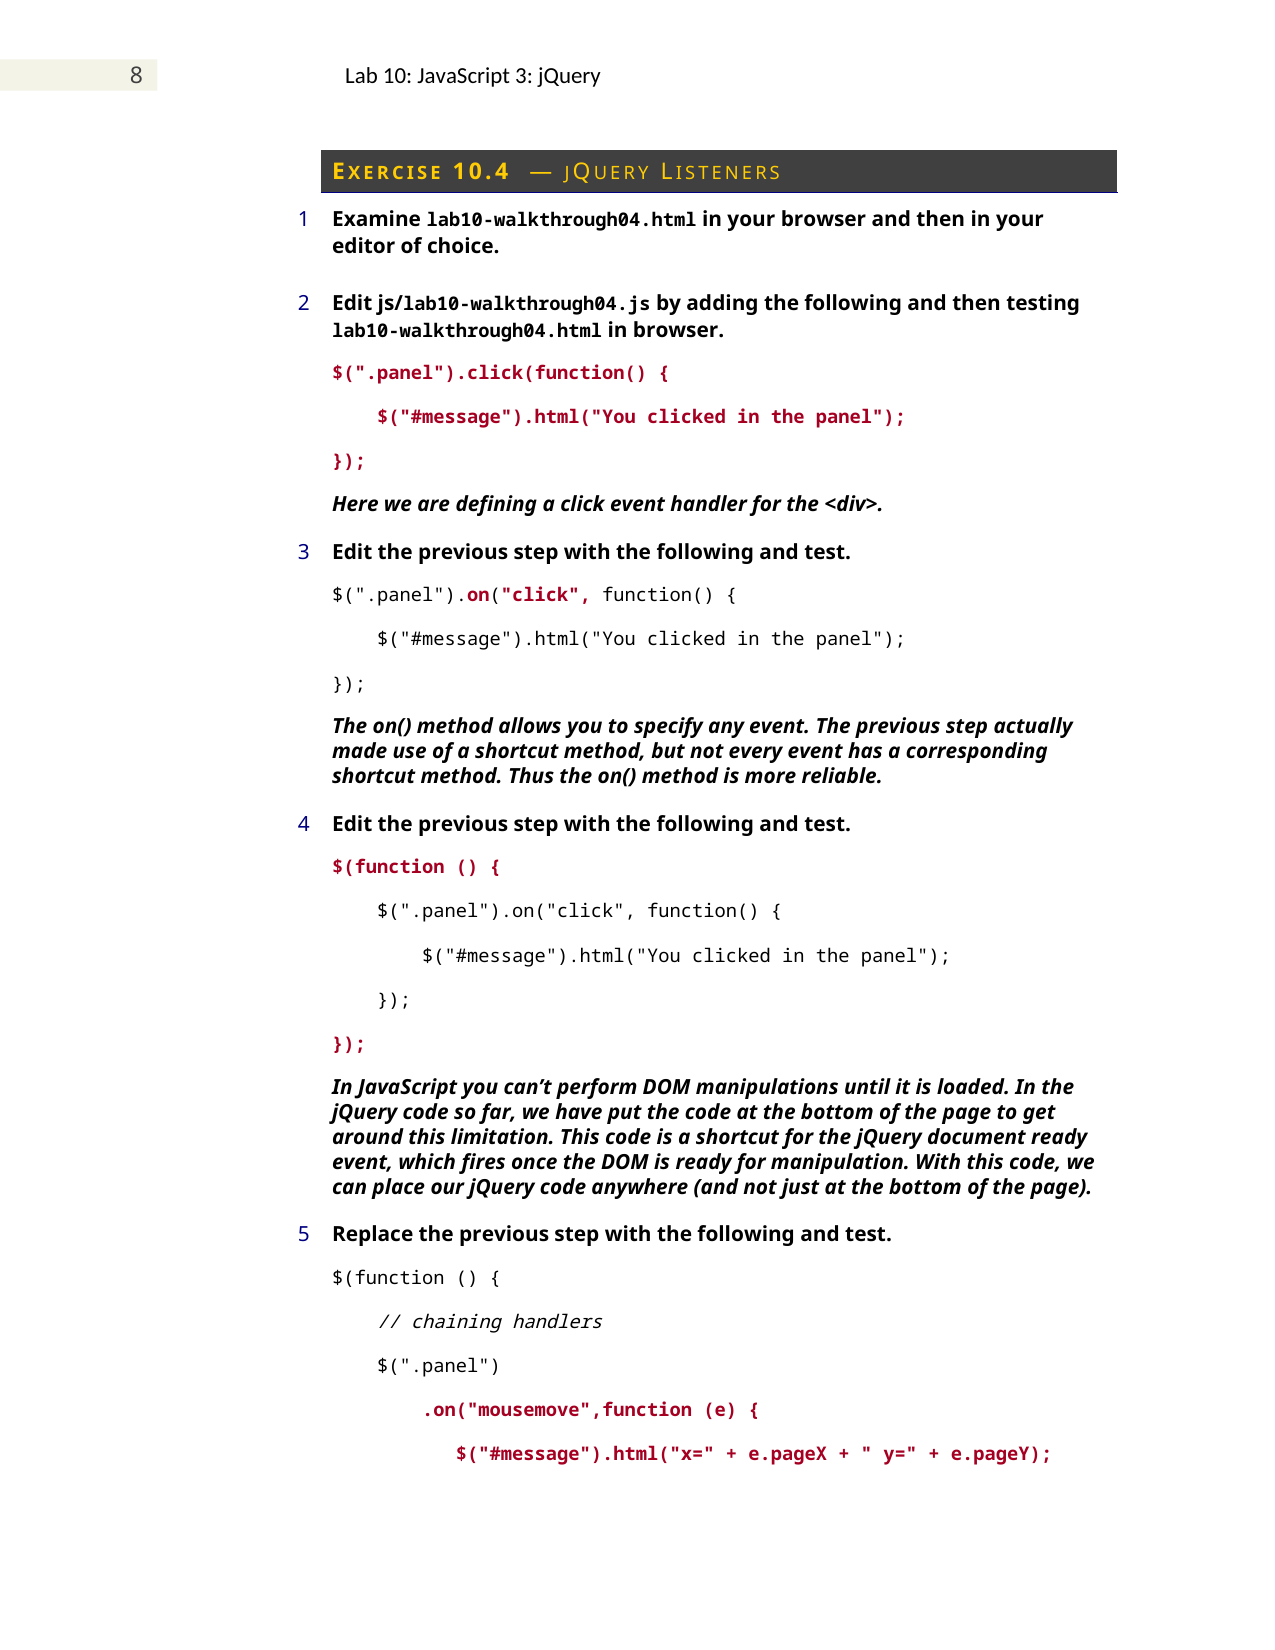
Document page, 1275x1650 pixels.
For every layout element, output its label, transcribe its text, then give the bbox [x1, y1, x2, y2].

table_cell Examine lab10-walkthrough04.html in your browser and then in your editor of choice. [321, 193, 1117, 276]
table_cell Edit the previous step with the following and test. $(function () { $(".panel").on("click", function() { $("#message").html("You clicked in the panel"); }); }); In JavaScript you can’t perform DOM manipulations until it is loaded. In the jQuery code so far, we have put the code at the bottom of the page to get around this limitation. This code is a shortcut for the jQuery document ready event, which fires once the DOM is ready for manipulation. With this code, we can place our jQuery code anywhere (and not just at the bottom of the page). [321, 797, 1117, 1208]
table_cell 4 [263, 797, 321, 1208]
table_cell 3 [263, 525, 321, 797]
table_cell 5 [263, 1208, 321, 1484]
table_cell Edit js/lab10-walkthrough04.js by adding the following and then testing lab10-walkthrough04.html in browser. $(".panel").click(function() { $("#message").html("You clicked in the panel"); }); Here we are defining a click event handler for the <div>. [321, 276, 1117, 525]
table_cell Edit the previous step with the following and test. $(".panel").on("click", function() { $("#message").html("You clicked in the panel"); }); The on() method allows you to specify any event. The previous step actually made use of a shortcut method, but not every event has a corresponding shortcut method. Thus the on() method is more reliable. [321, 525, 1117, 797]
table_cell 1 [263, 192, 321, 276]
table_cell 2 [263, 276, 321, 525]
table_header Exercise 10. — jQuery Listeners [321, 150, 1117, 192]
